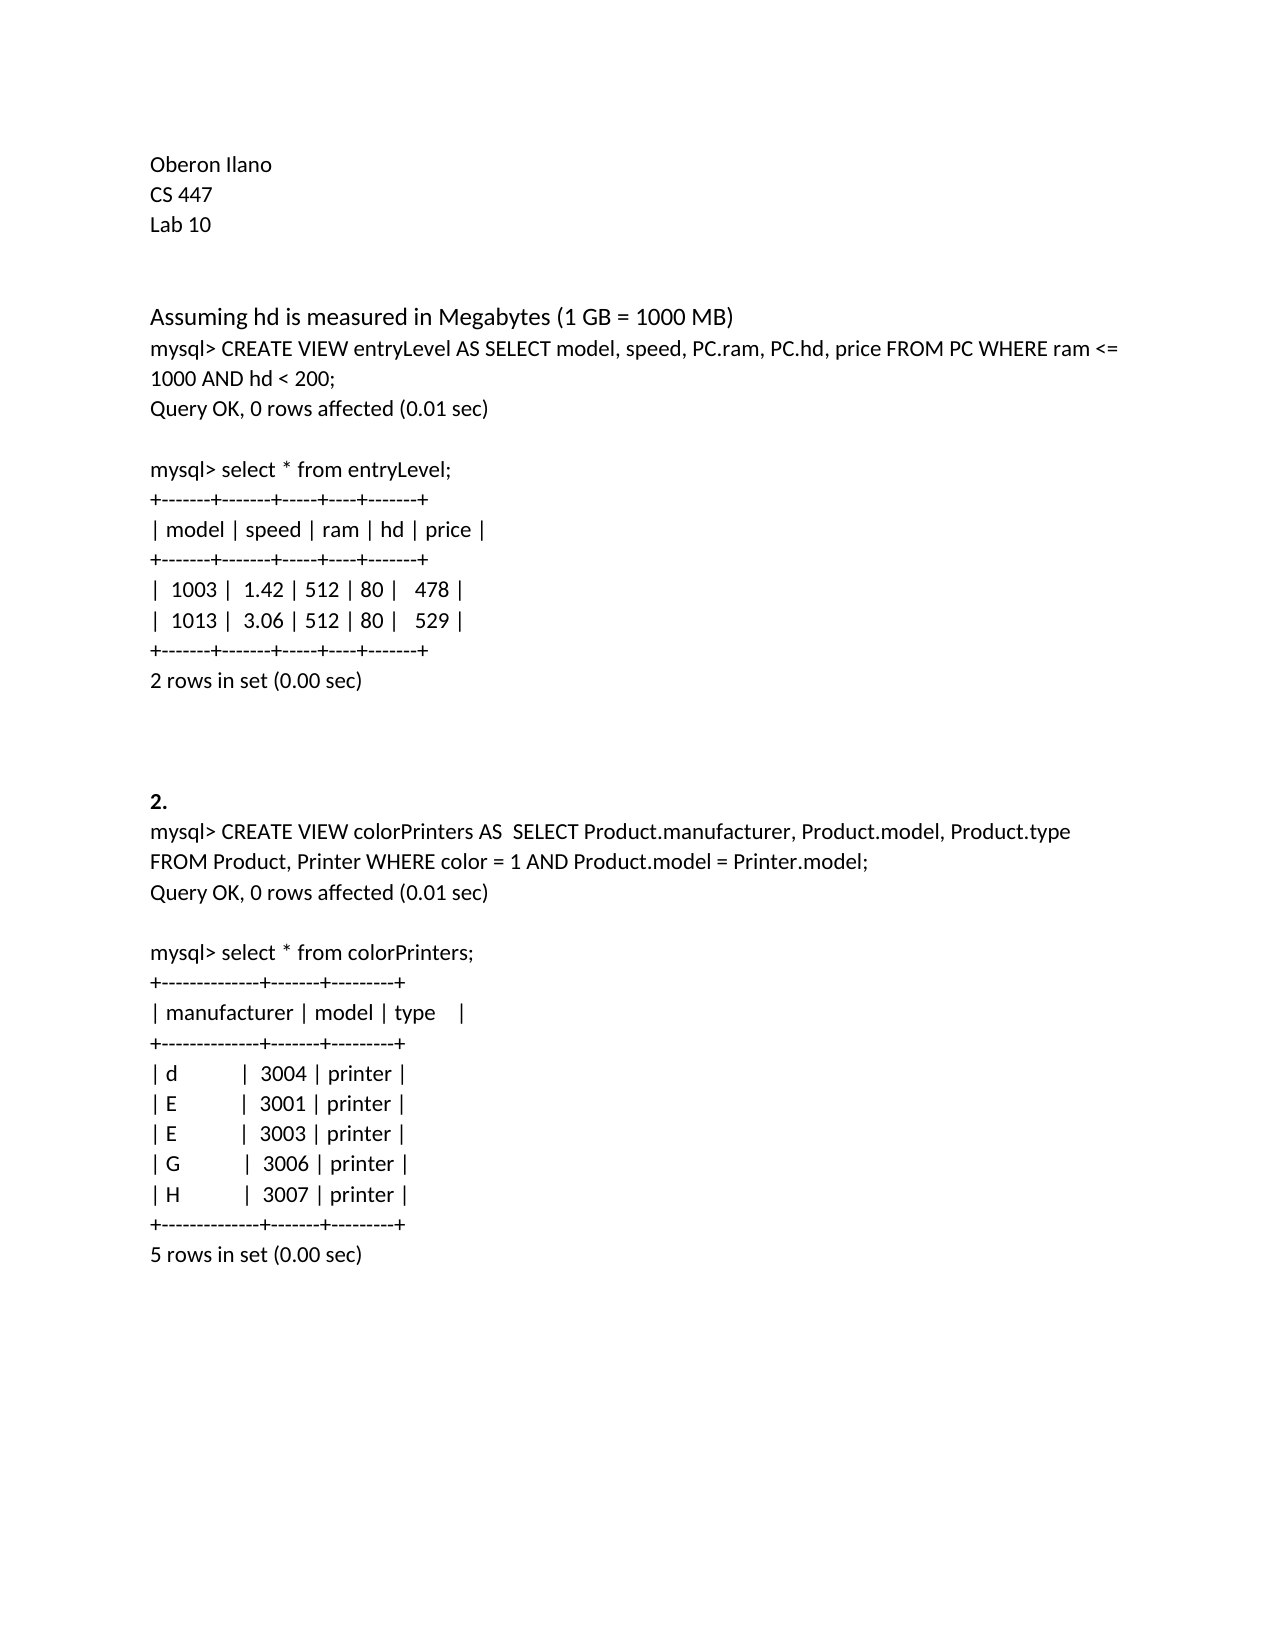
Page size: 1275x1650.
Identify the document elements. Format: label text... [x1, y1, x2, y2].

text +--------------+-------+---------+ [150, 1210, 1125, 1238]
text | E | 3003 | printer | [150, 1119, 1125, 1147]
text Lab 10 [150, 210, 1125, 238]
text | manufacturer | model | type | [150, 998, 1125, 1027]
text 2 rows in set (0.00 sec) [150, 666, 1125, 694]
text +-------+-------+-----+----+-------+ [150, 485, 1125, 513]
text Assuming hd is measured in Megabytes (1 GB = 1000 MB) [150, 301, 1125, 332]
text +--------------+-------+---------+ [150, 968, 1125, 996]
text mysql> CREATE VIEW colorPrinters AS SELECT Product.manufacturer, Product.model, Product.type FROM Product, Printer WHERE color = 1 AND Product.model = Printer.model; [150, 817, 1125, 876]
text mysql> select * from colorPrinters; [150, 938, 1125, 966]
text +-------+-------+-----+----+-------+ [150, 545, 1125, 573]
text 2. [150, 787, 1125, 815]
text +-------+-------+-----+----+-------+ [150, 636, 1125, 664]
text | 1013 | 3.06 | 512 | 80 | 529 | [150, 606, 1125, 634]
text +--------------+-------+---------+ [150, 1029, 1125, 1057]
text mysql> CREATE VIEW entryLevel AS SELECT model, speed, PC.ram, PC.hd, price FROM PC WHERE ram <= 1000 AND hd < 200; [150, 334, 1125, 392]
text | H | 3007 | printer | [150, 1180, 1125, 1208]
text | model | speed | ram | hd | price | [150, 515, 1125, 543]
text Query OK, 0 rows affected (0.01 sec) [150, 394, 1125, 422]
text CS 447 [150, 180, 1125, 208]
text Oberon Ilano [150, 150, 1125, 178]
text | d | 3004 | printer | [150, 1059, 1125, 1087]
text | E | 3001 | printer | [150, 1089, 1125, 1117]
text Query OK, 0 rows affected (0.01 sec) [150, 878, 1125, 906]
text | 1003 | 1.42 | 512 | 80 | 478 | [150, 576, 1125, 604]
text | G | 3006 | printer | [150, 1149, 1125, 1178]
text 5 rows in set (0.00 sec) [150, 1240, 1125, 1268]
text mysql> select * from entryLevel; [150, 455, 1125, 483]
